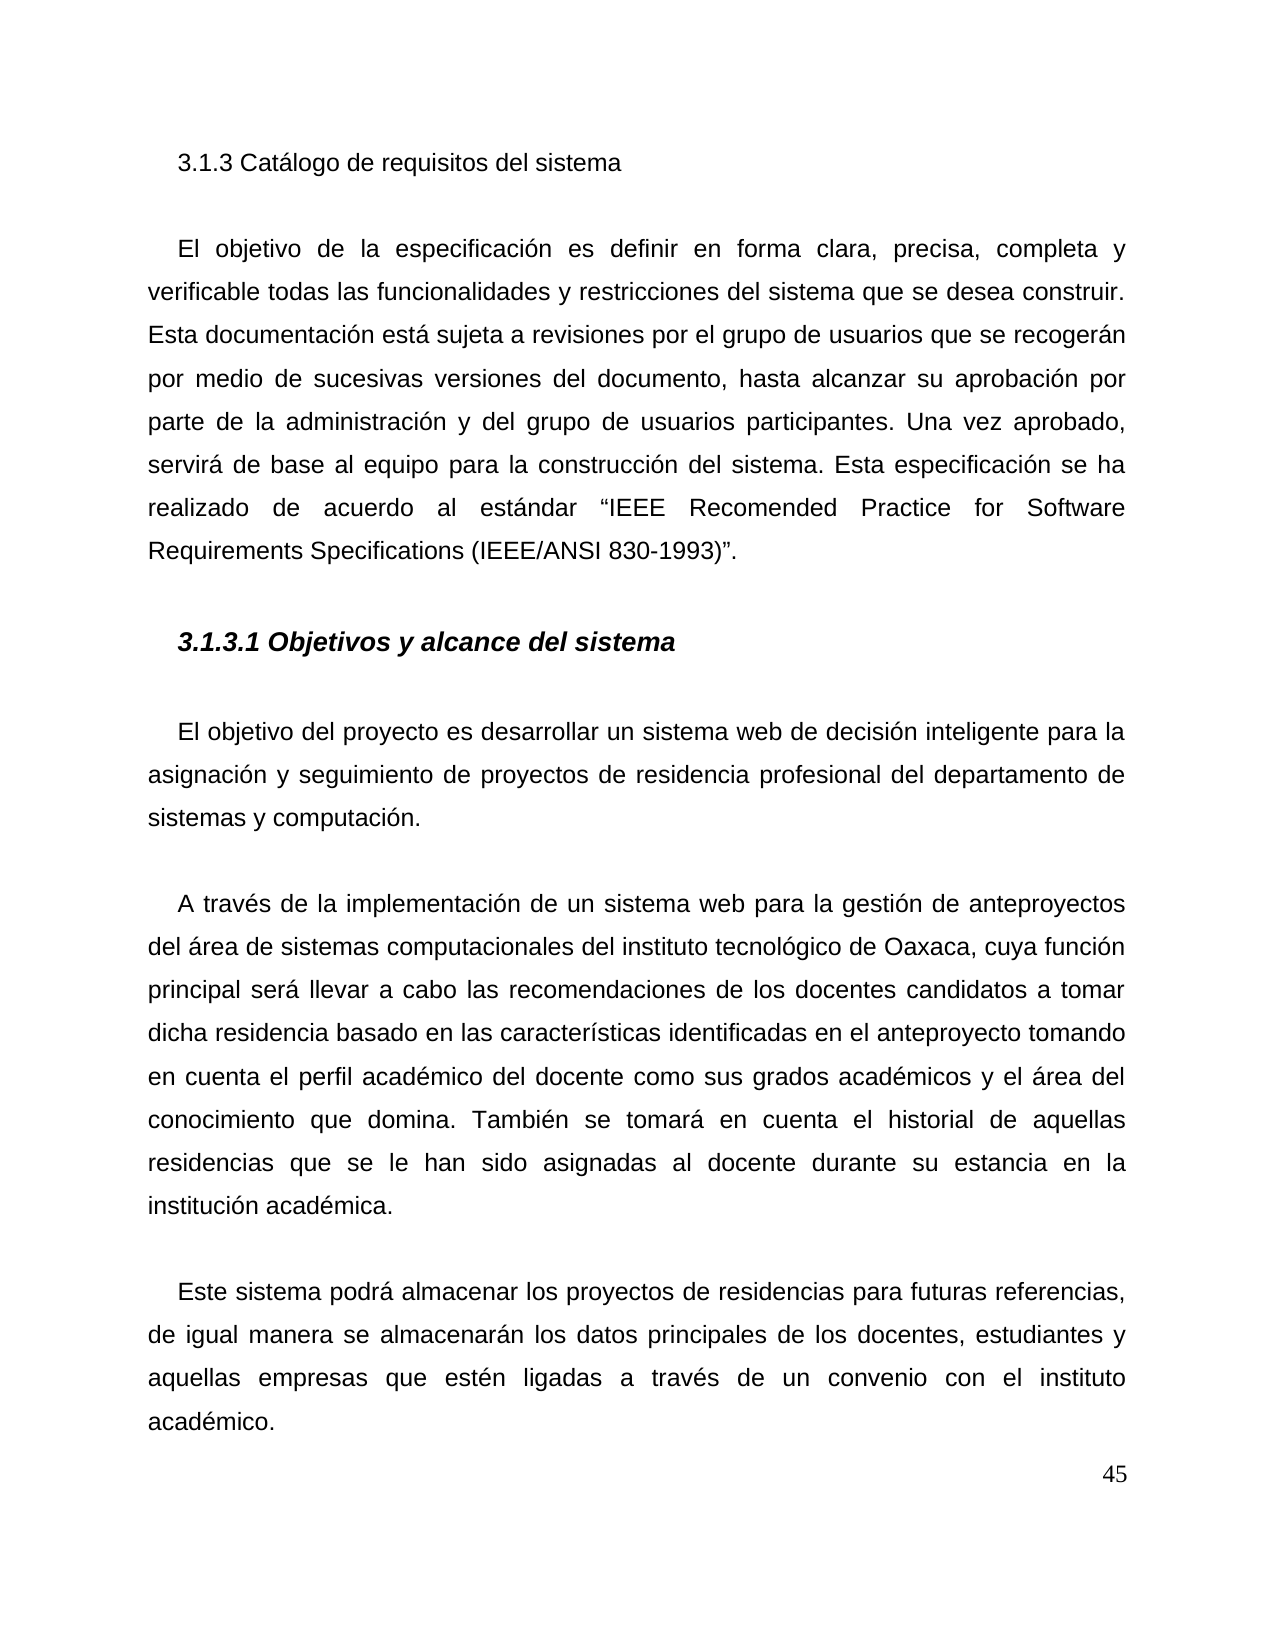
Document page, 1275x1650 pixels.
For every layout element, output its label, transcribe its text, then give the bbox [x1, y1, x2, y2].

text A través de la implementación de un sistema web para la gestión de anteproyectos del área de sistemas computacionales del instituto tecnológico de Oaxaca, cuya función principal será llevar a cabo las recomendaciones de los docentes candidatos a tomar dicha residencia basado en las características identificadas en el anteproyecto tomando en cuenta el perfil académico del docente como sus grados académicos y el área del conocimiento que domina. También se tomará en cuenta el historial de aquellas residencias que se le han sido asignadas al docente durante su estancia en la institución académica. [148, 889, 1127, 1219]
subtitle 3.1.3.1 Objetivos y alcance del sistema [148, 626, 1127, 658]
text El objetivo de la especificación es definir en forma clara, precisa, completa y verificable todas las funcionalidades y restricciones del sistema que se desea construir. Esta documentación está sujeta a revisiones por el grupo de usuarios que se recogerán por medio de sucesivas versiones del documento, hasta alcanzar su aprobación por parte de la administración y del grupo de usuarios participantes. Una vez aprobado, servirá de base al equipo para la construcción del sistema. Esta especificación se ha realizado de acuerdo al estándar “IEEE Recomended Practice for Software Requirements Specifications (IEEE/ANSI 830-1993)”. [148, 234, 1127, 565]
text Este sistema podrá almacenar los proyectos de residencias para futuras referencias, de igual manera se almacenarán los datos principales de los docentes, estudiantes y aquellas empresas que estén ligadas a través de un convenio con el instituto académico. [148, 1277, 1127, 1435]
subtitle 3.1.3 Catálogo de requisitos del sistema [148, 148, 1094, 177]
text El objetivo del proyecto es desarrollar un sistema web de decisión inteligente para la asignación y seguimiento de proyectos de residencia profesional del departamento de sistemas y computación. [148, 716, 1127, 831]
